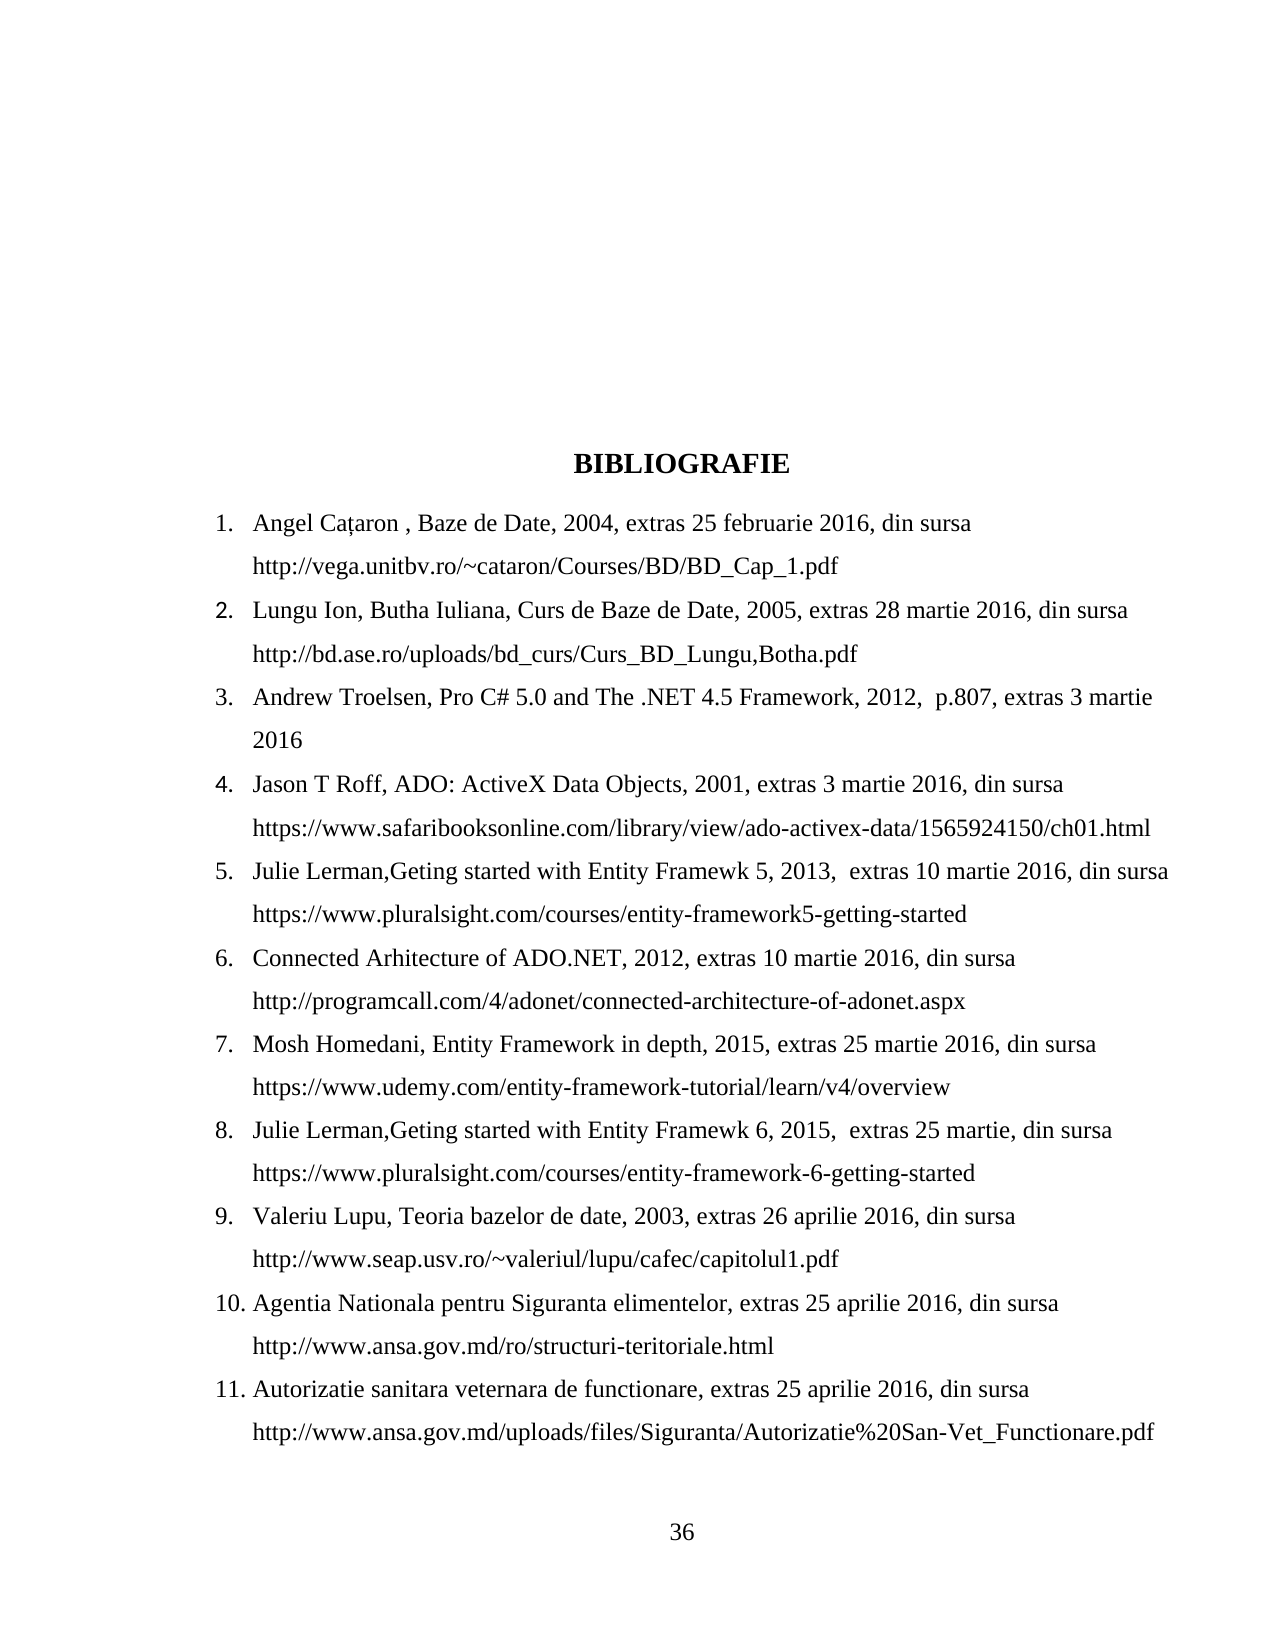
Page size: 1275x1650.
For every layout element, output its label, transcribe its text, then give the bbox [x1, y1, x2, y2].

list http://programcall.com/4/adonet/connected-architecture-of-adonet.aspx [252, 986, 1186, 1014]
list http://www.ansa.gov.md/uploads/files/Siguranta/Autorizatie%20San-Vet_Functionare.pdf [252, 1417, 1186, 1446]
list https://www.pluralsight.com/courses/entity-framework5-getting-started [252, 899, 1186, 928]
list Mosh Homedani, Entity Framework in depth, 2015, extras 25 martie 2016, din sursa [215, 1029, 1186, 1058]
list Lungu Ion, Butha Iuliana, Curs de Baze de Date, 2005, extras 28 martie 2016, din sursa http://bd.ase.ro/uploads/bd_curs/Curs_BD_Lungu,Botha.pdf [215, 594, 1186, 668]
list http://vega.unitbv.ro/~cataron/Courses/BD/BD_Cap_1.pdf [252, 551, 1186, 580]
list https://www.udemy.com/entity-framework-tutorial/learn/v4/overview [252, 1072, 1186, 1101]
list Jason T Roff, ADO: ActiveX Data Objects, 2001, extras 3 martie 2016, din sursa https://www.safaribooksonline.com/library/view/ado-activex-data/1565924150/ch01.html [215, 768, 1186, 842]
list http://www.seap.usv.ro/~valeriul/lupu/cafec/capitolul1.pdf [252, 1244, 1186, 1273]
list Julie Lerman,Geting started with Entity Framewk 5, 2013, extras 10 martie 2016, din sursa [215, 856, 1186, 885]
subtitle BIBLIOGRAFIE [177, 447, 1186, 480]
list Connected Arhitecture of ADO.NET, 2012, extras 10 martie 2016, din sursa [215, 943, 1186, 971]
list Agentia Nationala pentru Siguranta elimentelor, extras 25 aprilie 2016, din sursa [215, 1288, 1186, 1316]
list Valeriu Lupu, Teoria bazelor de date, 2003, extras 26 aprilie 2016, din sursa [215, 1201, 1186, 1230]
list https://www.pluralsight.com/courses/entity-framework-6-getting-started [252, 1158, 1186, 1187]
list Angel Cațaron , Baze de Date, 2004, extras 25 februarie 2016, din sursa [215, 508, 1186, 537]
list Andrew Troelsen, Pro C# 5.0 and The .NET 4.5 Framework, 2012, p.807, extras 3 martie 2016 [215, 682, 1186, 754]
list http://www.ansa.gov.md/ro/structuri-teritoriale.html [252, 1331, 1186, 1359]
list Autorizatie sanitara veternara de functionare, extras 25 aprilie 2016, din sursa [215, 1374, 1186, 1403]
list Julie Lerman,Geting started with Entity Framewk 6, 2015, extras 25 martie, din sursa [215, 1115, 1186, 1144]
